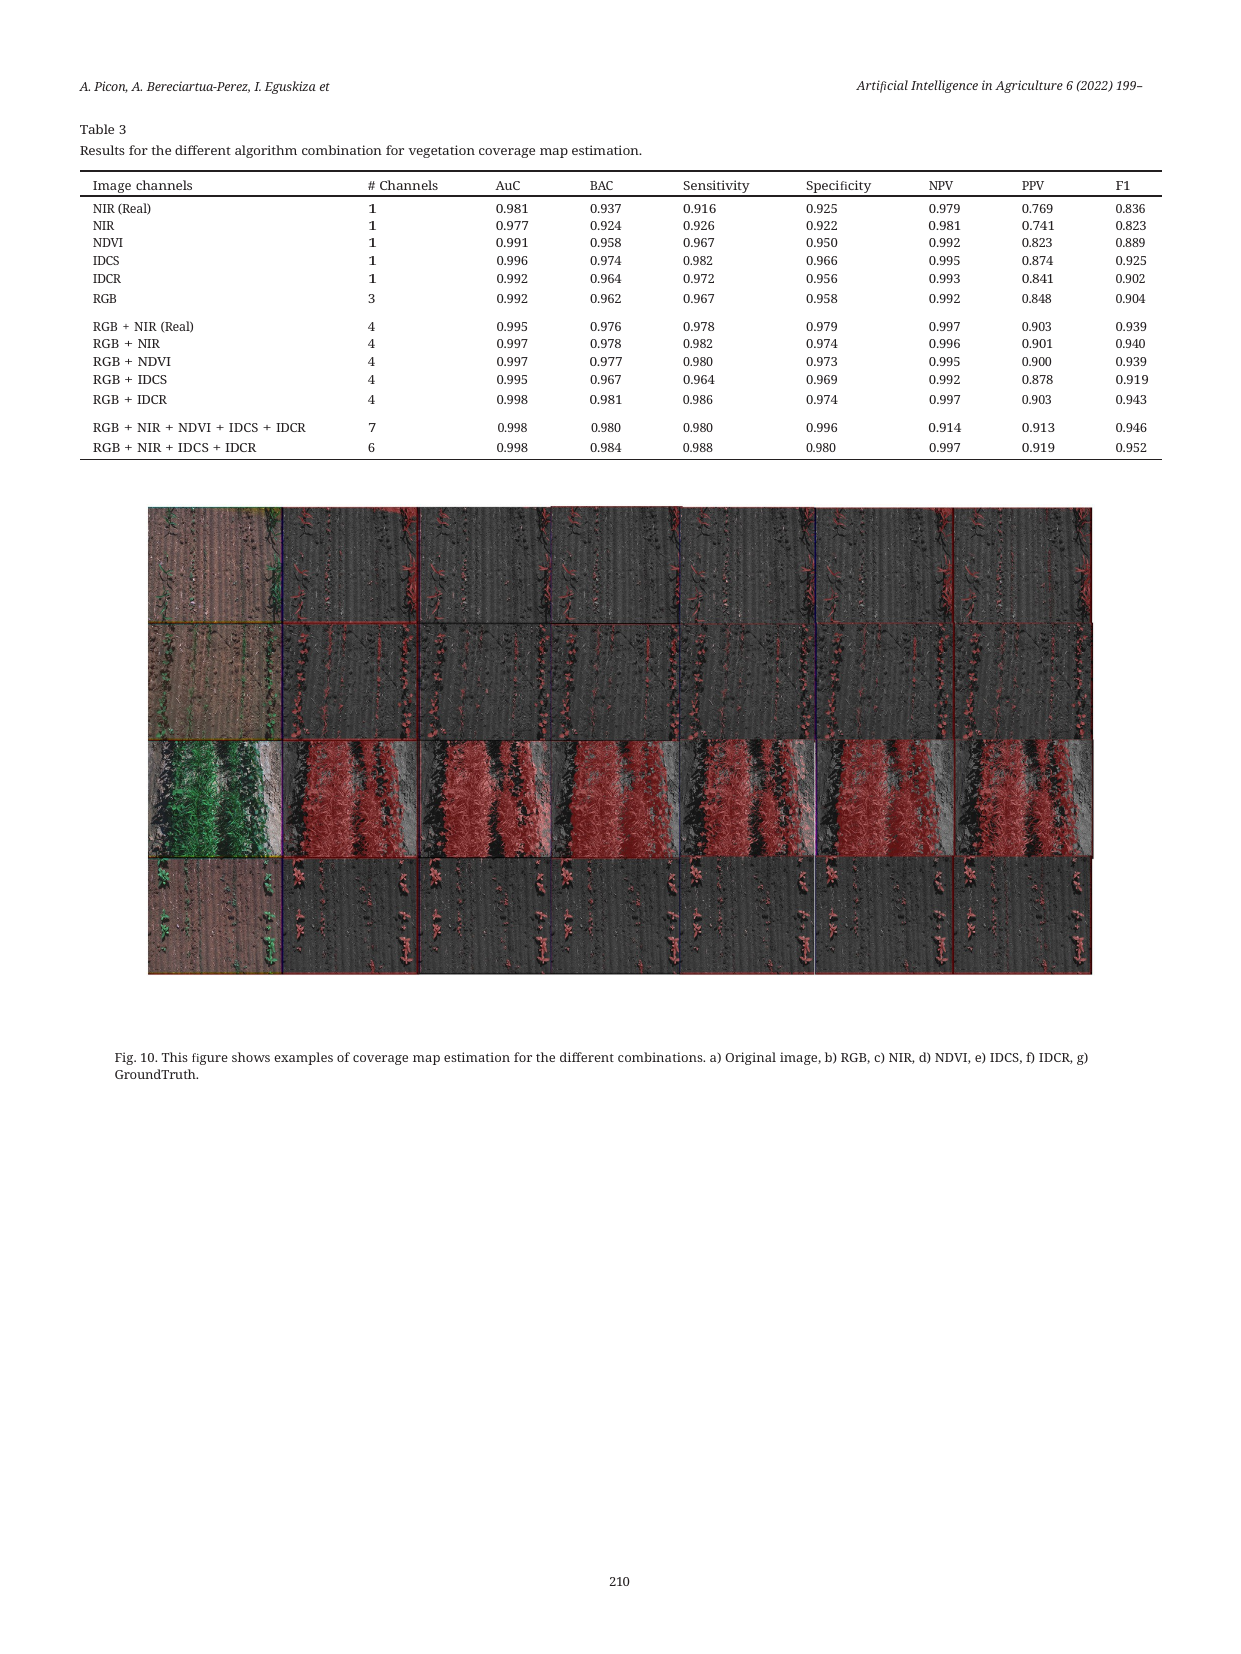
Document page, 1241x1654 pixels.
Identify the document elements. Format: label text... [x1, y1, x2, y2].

table_cell 0.964 [559, 270, 653, 288]
table_cell 0.889 [1086, 235, 1162, 253]
table_cell 0.992 [898, 288, 992, 312]
table_cell 0.996 [466, 253, 559, 270]
table_cell 0.841 [992, 270, 1086, 288]
picture [146, 504, 1095, 976]
table_cell IDCR [80, 270, 338, 288]
table_header Image channels [80, 172, 338, 195]
table_cell RGB + NIR + NDVI + IDCS + IDCR [80, 413, 338, 437]
table_cell 0.997 [898, 389, 992, 413]
table_cell 0.992 [466, 288, 559, 312]
table_cell 0.998 [466, 389, 559, 413]
table_cell 0.958 [559, 235, 653, 253]
table_cell 0.950 [776, 235, 898, 253]
table_cell 0.997 [898, 312, 992, 336]
table_cell 0.980 [559, 413, 653, 437]
table_cell 0.981 [466, 197, 559, 217]
table_cell 4 [338, 336, 466, 353]
table_cell 0.926 [653, 217, 776, 235]
table_cell 0.996 [776, 413, 898, 437]
table_cell 0.967 [653, 288, 776, 312]
table_cell 0.904 [1086, 288, 1162, 312]
table_cell 0.922 [776, 217, 898, 235]
table_cell 0.982 [653, 336, 776, 353]
table_cell 0.997 [466, 354, 559, 371]
table_cell 0.902 [1086, 270, 1162, 288]
table_cell 0.979 [898, 197, 992, 217]
table_cell 0.979 [776, 312, 898, 336]
table_cell 1 [338, 253, 466, 270]
table_cell 0.992 [466, 270, 559, 288]
table_cell NIR (Real) [80, 197, 338, 217]
table_cell 0.940 [1086, 336, 1162, 353]
table_cell 0.998 [466, 437, 559, 458]
table_cell 0.980 [653, 354, 776, 371]
table_cell 0.913 [992, 413, 1086, 437]
table_cell 0.914 [898, 413, 992, 437]
table_cell 0.981 [898, 217, 992, 235]
table_cell 0.823 [992, 235, 1086, 253]
table_cell 0.924 [559, 217, 653, 235]
table_cell 0.967 [653, 235, 776, 253]
table_cell 0.925 [1086, 253, 1162, 270]
table_cell 0.943 [1086, 389, 1162, 413]
table_cell 6 [338, 437, 466, 458]
table_cell 1 [338, 217, 466, 235]
table_cell 4 [338, 354, 466, 371]
table_header BAC [559, 172, 653, 195]
table_cell RGB + NIR [80, 336, 338, 353]
table_cell 0.977 [559, 354, 653, 371]
table_cell 0.995 [466, 371, 559, 389]
table_cell 0.974 [559, 253, 653, 270]
table_cell 0.973 [776, 354, 898, 371]
table_cell 3 [338, 288, 466, 312]
table_cell 0.996 [898, 336, 992, 353]
table_cell RGB + NIR + IDCS + IDCR [80, 437, 338, 458]
table_cell 0.848 [992, 288, 1086, 312]
table_header PPV [992, 172, 1086, 195]
table_cell 0.878 [992, 371, 1086, 389]
table_cell 0.974 [776, 336, 898, 353]
table_cell 0.998 [466, 413, 559, 437]
table_cell 7 [338, 413, 466, 437]
table_header # Channels [338, 172, 466, 195]
table_cell 1 [338, 235, 466, 253]
table_header Sensitivity [653, 172, 776, 195]
table_cell 0.958 [776, 288, 898, 312]
table_cell RGB + NIR (Real) [80, 312, 338, 336]
table_cell 0.952 [1086, 437, 1162, 458]
table_cell 0.978 [559, 336, 653, 353]
table_cell 1 [338, 197, 466, 217]
table_cell 0.966 [776, 253, 898, 270]
table_cell 0.978 [653, 312, 776, 336]
text Fig. 10. This figure shows examples of coverage map estimation for the different combinations. a) Original image, b) RGB, c) NIR, d) NDVI, e) IDCS, f) IDCR, g) GroundTruth. [114, 1049, 1173, 1083]
table_header F1 [1086, 172, 1162, 195]
table_cell 0.993 [898, 270, 992, 288]
table_cell 0.980 [653, 413, 776, 437]
table_cell 1 [338, 270, 466, 288]
table_cell 0.962 [559, 288, 653, 312]
table_cell 0.919 [1086, 371, 1162, 389]
table_cell 0.992 [898, 371, 992, 389]
table_cell 0.995 [466, 312, 559, 336]
table_cell 4 [338, 389, 466, 413]
table_cell 0.956 [776, 270, 898, 288]
table_cell 0.937 [559, 197, 653, 217]
table_cell 0.836 [1086, 197, 1162, 217]
table_cell 0.925 [776, 197, 898, 217]
table_cell 0.903 [992, 389, 1086, 413]
table_cell 0.997 [466, 336, 559, 353]
table_cell 0.980 [776, 437, 898, 458]
table_cell 0.900 [992, 354, 1086, 371]
table_cell 0.977 [466, 217, 559, 235]
table_cell 0.903 [992, 312, 1086, 336]
table_cell 0.976 [559, 312, 653, 336]
table_cell 0.769 [992, 197, 1086, 217]
table_cell 0.946 [1086, 413, 1162, 437]
table_cell 0.986 [653, 389, 776, 413]
table_cell 4 [338, 371, 466, 389]
table_cell 0.974 [776, 389, 898, 413]
table_cell 0.939 [1086, 354, 1162, 371]
table_cell 0.901 [992, 336, 1086, 353]
table_cell 0.992 [898, 235, 992, 253]
table_cell 0.964 [653, 371, 776, 389]
text Table 3 [79, 121, 1173, 138]
table_cell 0.991 [466, 235, 559, 253]
table_cell 0.997 [898, 437, 992, 458]
table_cell NIR [80, 217, 338, 235]
table_cell 0.988 [653, 437, 776, 458]
table_cell RGB + IDCR [80, 389, 338, 413]
table_cell 4 [338, 312, 466, 336]
table_cell RGB + IDCS [80, 371, 338, 389]
table_cell 0.823 [1086, 217, 1162, 235]
table_cell NDVI [80, 235, 338, 253]
table_cell 0.939 [1086, 312, 1162, 336]
table_cell 0.982 [653, 253, 776, 270]
table_cell 0.995 [898, 354, 992, 371]
table_cell 0.874 [992, 253, 1086, 270]
table_cell 0.984 [559, 437, 653, 458]
table_cell RGB [80, 288, 338, 312]
table_cell 0.967 [559, 371, 653, 389]
table_cell 0.919 [992, 437, 1086, 458]
table_cell 0.741 [992, 217, 1086, 235]
table_cell 0.995 [898, 253, 992, 270]
table_cell 0.916 [653, 197, 776, 217]
table_header Specificity [776, 172, 898, 195]
table_cell 0.981 [559, 389, 653, 413]
table_cell RGB + NDVI [80, 354, 338, 371]
table_header AuC [466, 172, 559, 195]
table_cell 0.972 [653, 270, 776, 288]
text Results for the different algorithm combination for vegetation coverage map estimation. [79, 142, 1173, 159]
table_cell 0.969 [776, 371, 898, 389]
table_header NPV [898, 172, 992, 195]
table_cell IDCS [80, 253, 338, 270]
